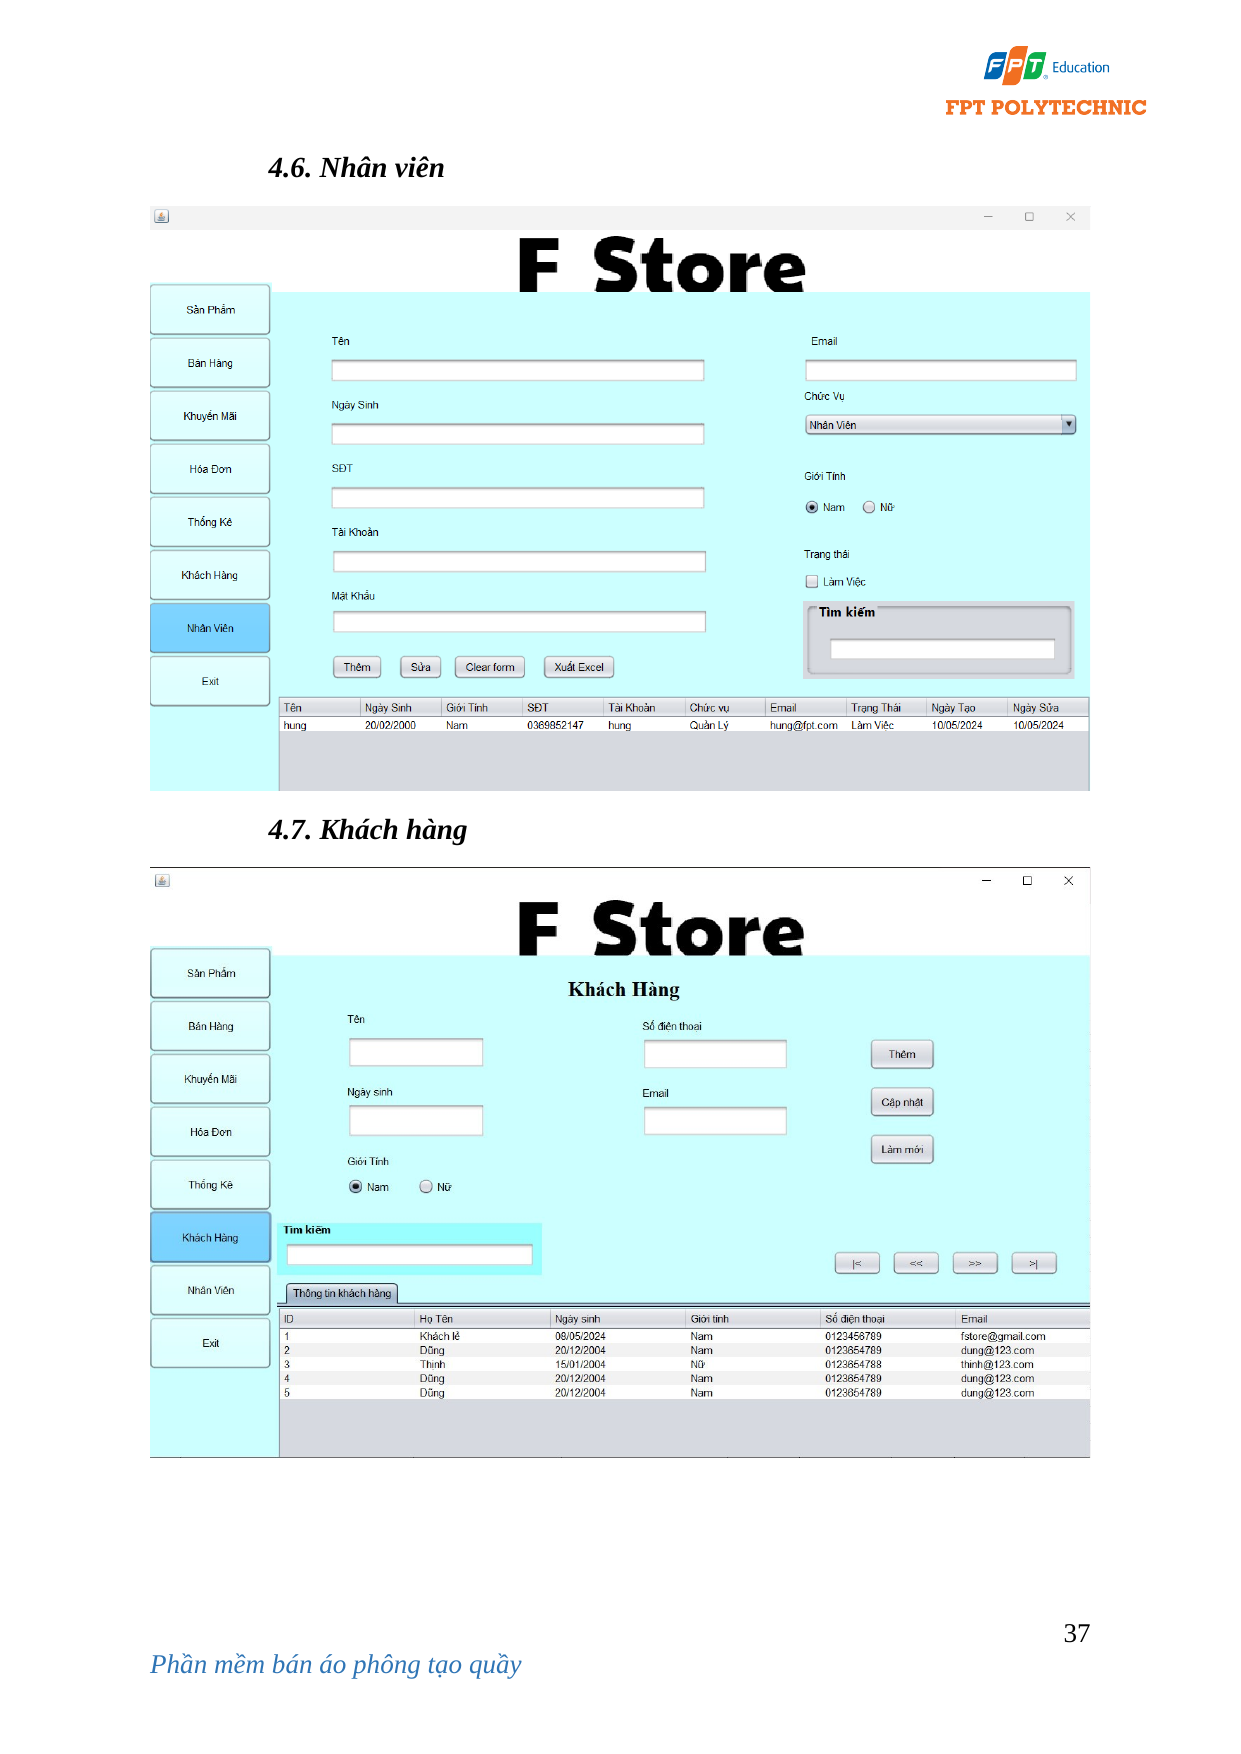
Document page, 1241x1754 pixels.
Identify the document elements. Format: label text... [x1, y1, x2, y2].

picture [946, 46, 1147, 115]
subtitle 4.7. Khách hàng [239, 812, 1002, 845]
picture [150, 206, 1091, 791]
subtitle 4.6. Nhân viên [239, 150, 1002, 183]
picture [150, 867, 1091, 1458]
